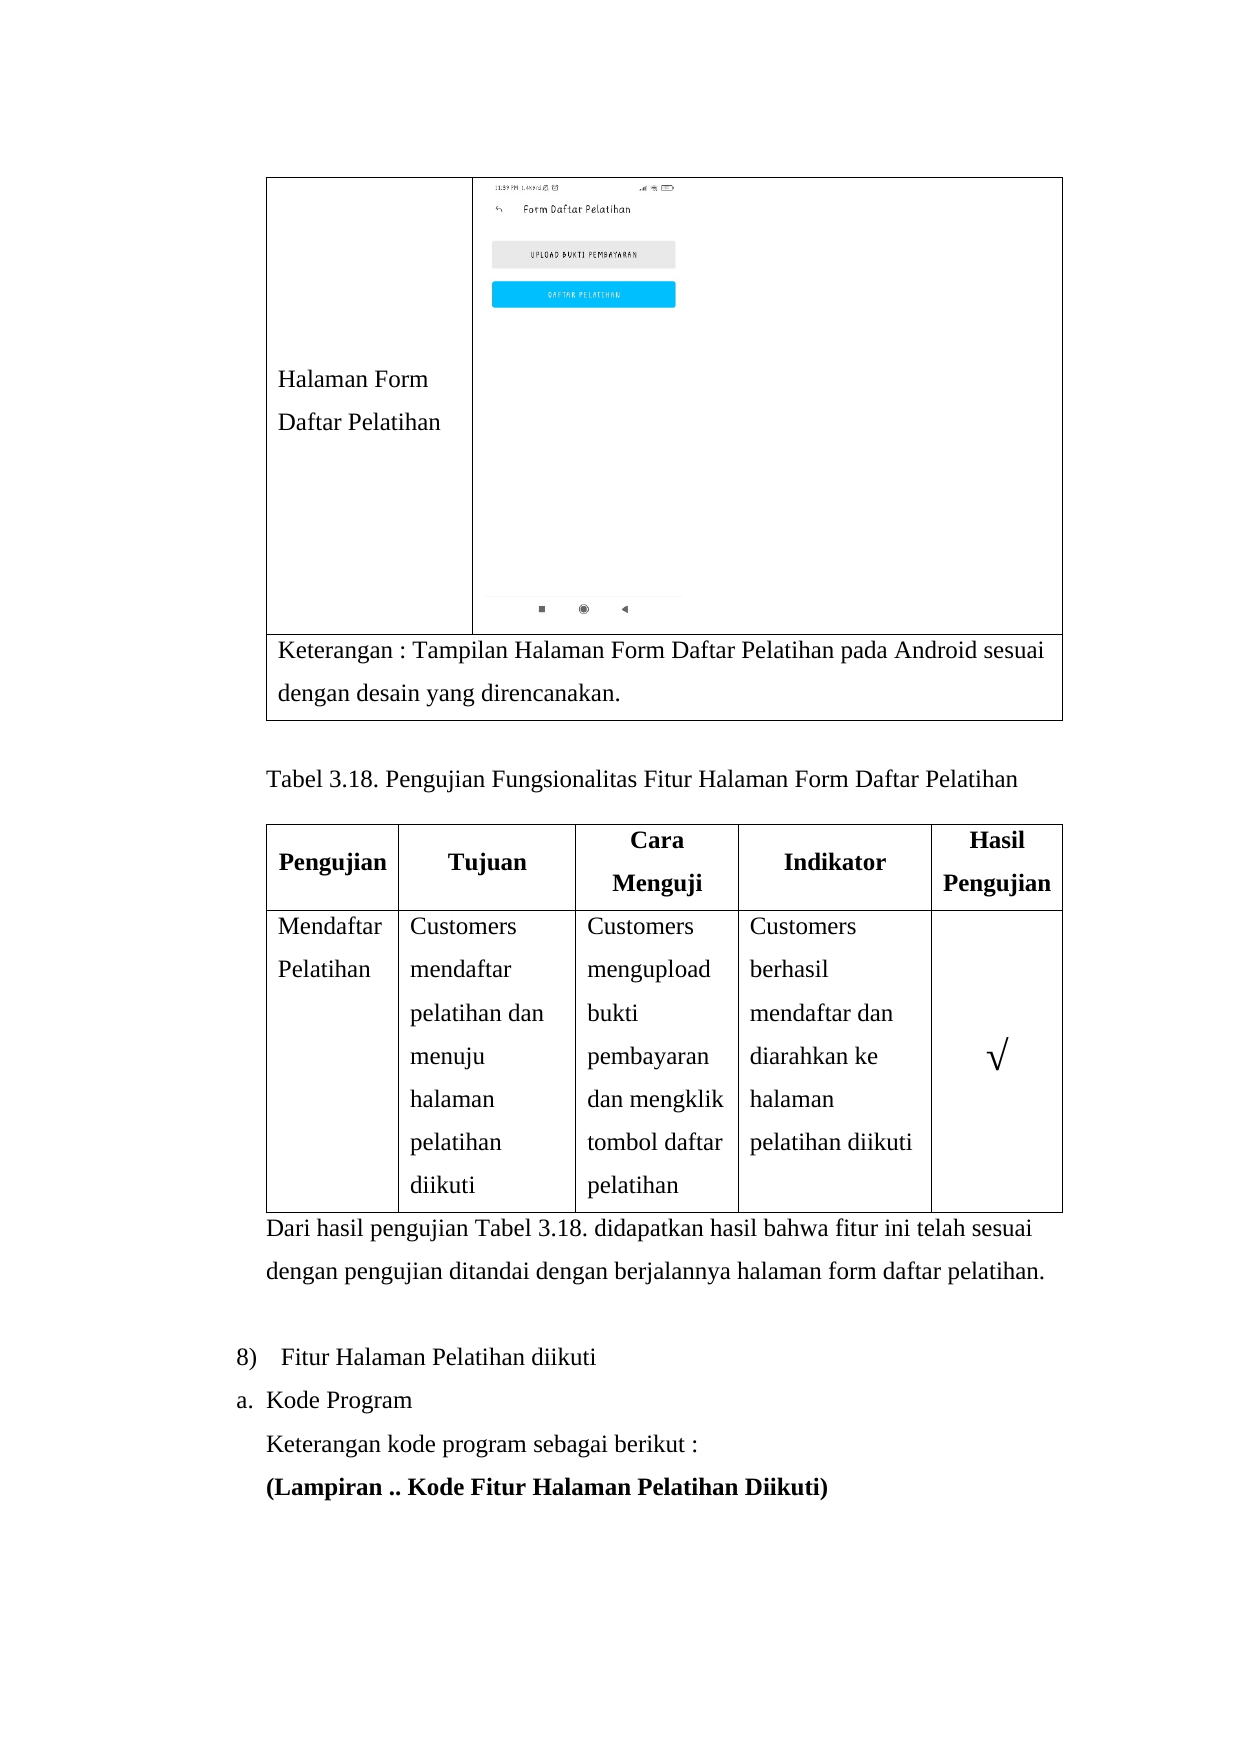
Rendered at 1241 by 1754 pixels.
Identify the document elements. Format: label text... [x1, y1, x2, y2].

table_header Cara Menguji [576, 825, 738, 910]
table_cell Customers mendaftar pelatihan dan menuju halaman pelatihan diikuti [399, 911, 575, 1212]
list Dari hasil pengujian Tabel 3.18. didapatkan hasil bahwa fitur ini telah sesuai dengan pengujian ditandai dengan berjalannya halaman form daftar pelatihan. [266, 1213, 1063, 1285]
table_cell Customers berhasil mendaftar dan diarahkan ke halaman pelatihan diikuti [739, 911, 931, 1212]
table_header Pengujian [267, 825, 398, 910]
list Keterangan kode program sebagai berikut : [266, 1429, 1063, 1457]
list Kode Program [236, 1386, 1063, 1414]
picture [483, 178, 683, 622]
table_header Tujuan [399, 825, 575, 910]
list Fitur Halaman Pelatihan diikuti [236, 1342, 1063, 1371]
table_header Indikator [739, 825, 931, 910]
table_cell Halaman Form Daftar Pelatihan [267, 178, 472, 634]
table_cell √ [932, 911, 1062, 1212]
table_cell [473, 178, 1062, 634]
list (Lampiran .. Kode Fitur Halaman Pelatihan Diikuti) [266, 1472, 1063, 1501]
table_cell Keterangan : Tampilan Halaman Form Daftar Pelatihan pada Android sesuai dengan desain yang direncanakan. [267, 635, 1062, 720]
table_cell Mendaftar Pelatihan [267, 911, 398, 1212]
list Tabel 3.18. Pengujian Fungsionalitas Fitur Halaman Form Daftar Pelatihan [266, 764, 1063, 793]
table_header Hasil Pengujian [932, 825, 1062, 910]
table_cell Customers mengupload bukti pembayaran dan mengklik tombol daftar pelatihan [576, 911, 738, 1212]
